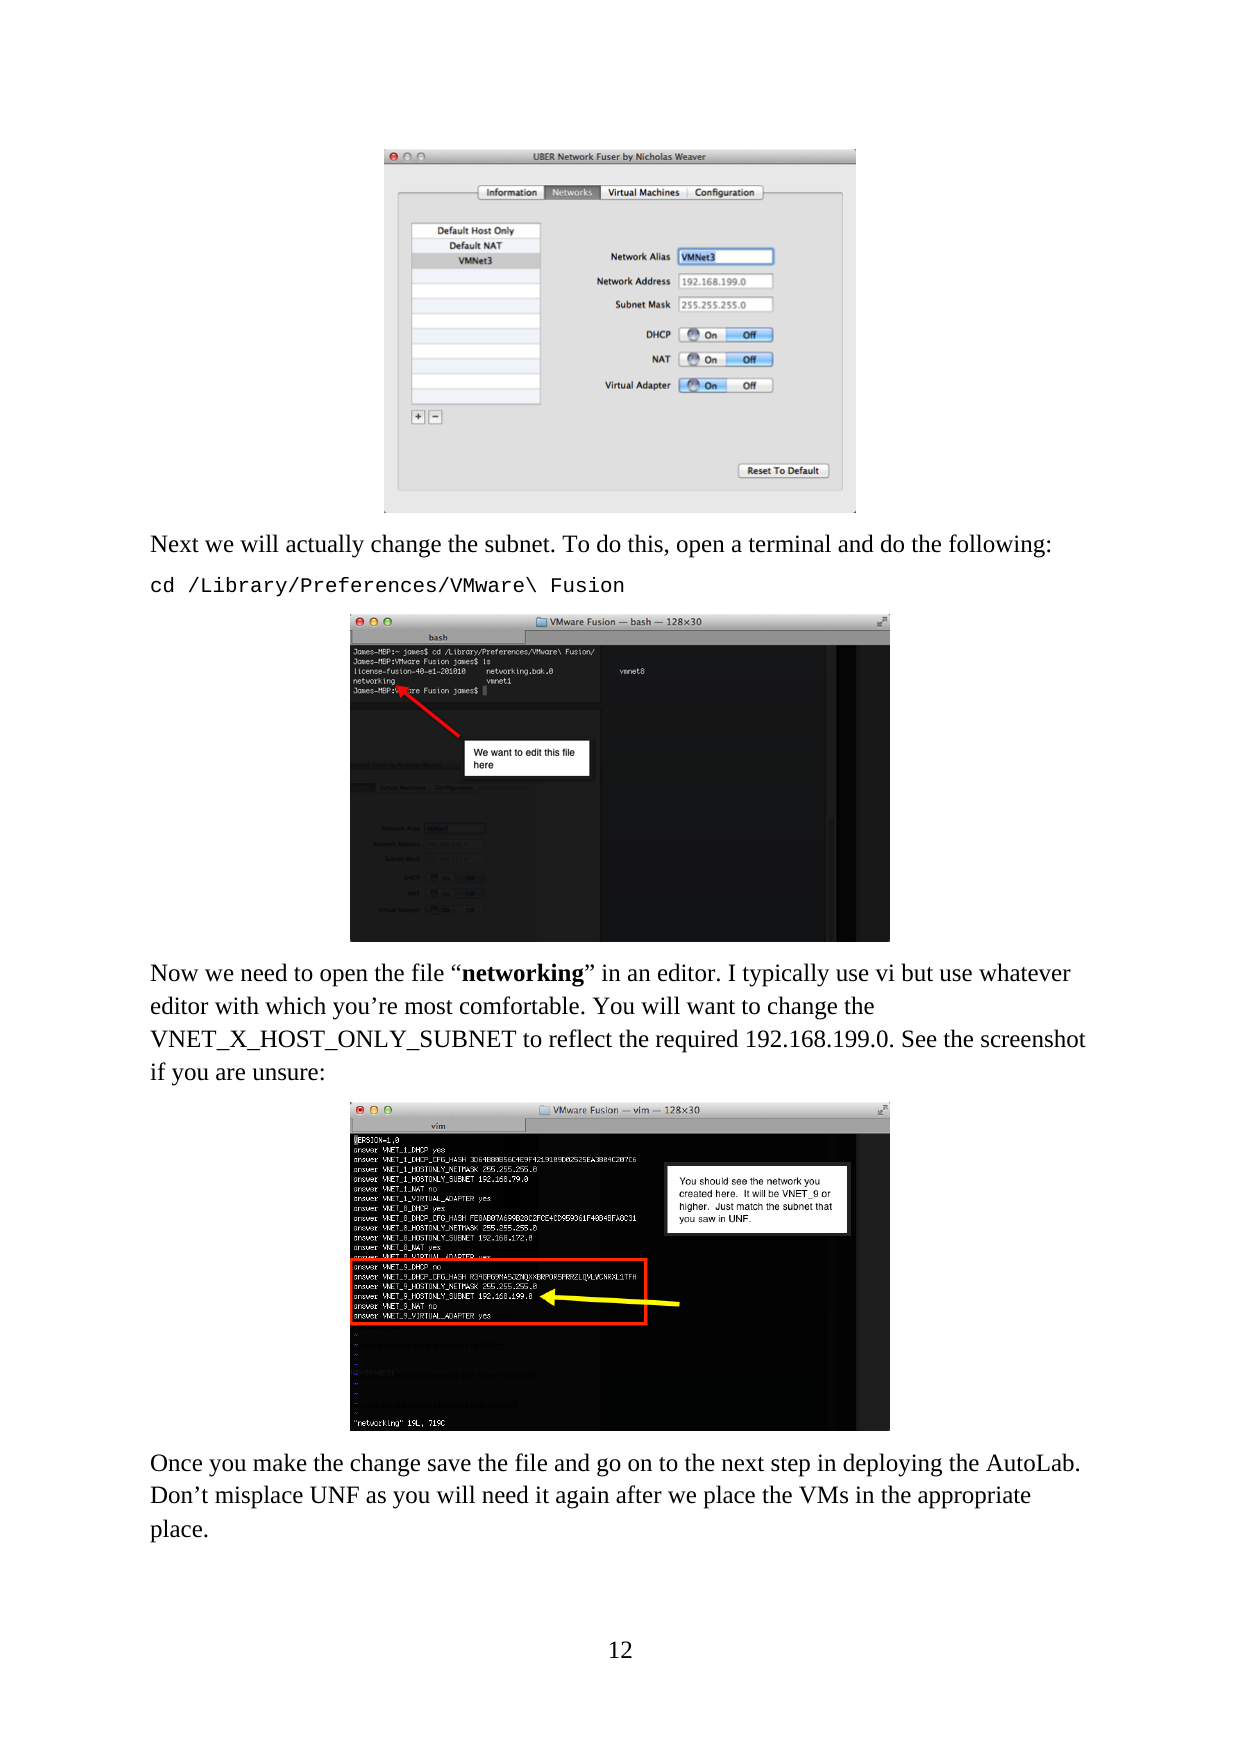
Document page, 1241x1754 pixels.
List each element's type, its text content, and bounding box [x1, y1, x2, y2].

picture [350, 614, 890, 942]
text Once you make the change save the file and go on to the next step in deploying the AutoLab. Don’t misplace UNF as you will need it again after we place the VMs in the appropriate place. [150, 1448, 1090, 1542]
text Next we will actually change the subnet. To do this, open a terminal and do the following: [150, 529, 1090, 558]
picture [384, 149, 856, 513]
text cd /Library/Preferences/VMware\ Fusion [150, 575, 1090, 598]
picture [350, 1102, 890, 1431]
text Now we need to open the file “networking” in an editor. I typically use vi but use whatever editor with which you’re most comfortable. You will want to change the VNET_X_HOST_ONLY_SUBNET to reflect the required 192.168.199.0. See the screenshot if you are unsure: [150, 958, 1090, 1086]
